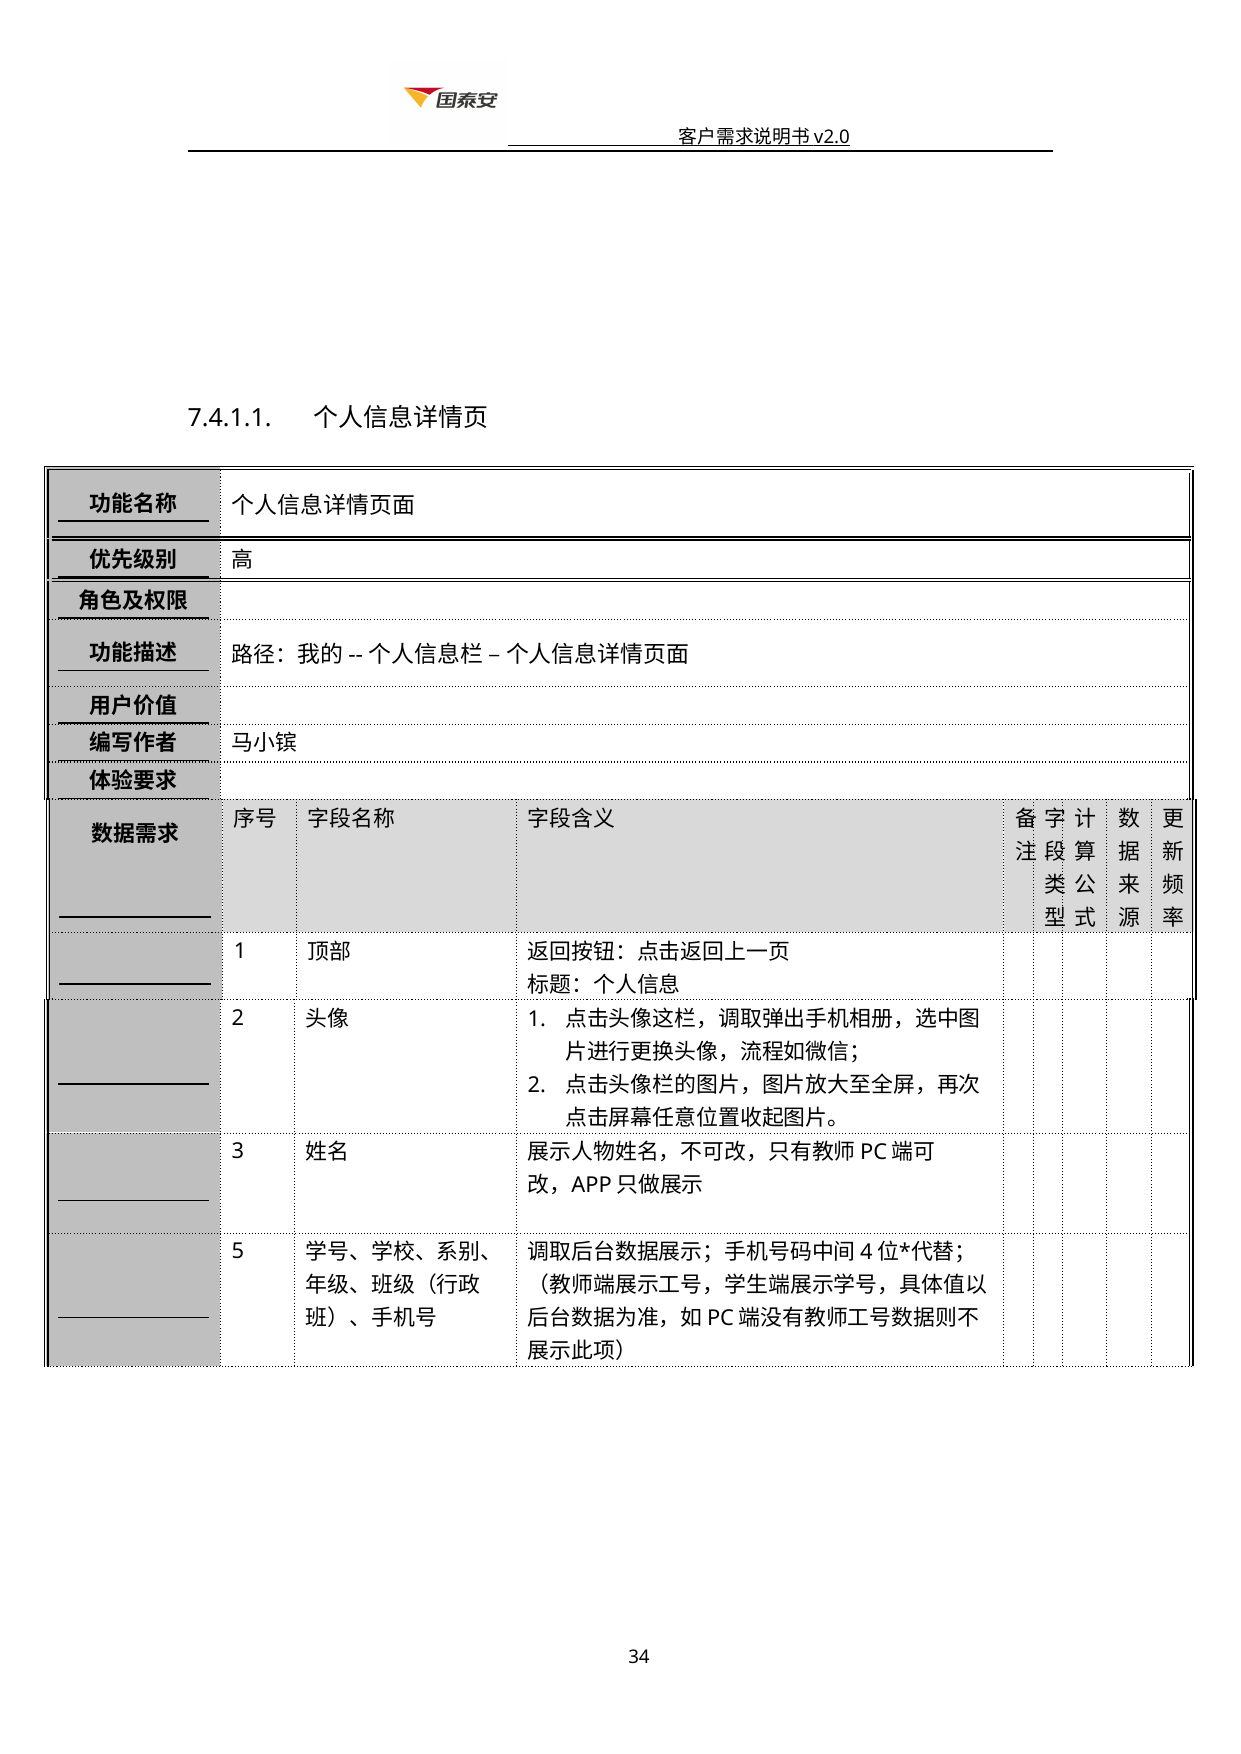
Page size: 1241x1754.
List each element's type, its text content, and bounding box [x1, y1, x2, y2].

table_cell 路径：我的 -- 个人信息栏 – 个人信息详情页面 [220, 619, 1189, 686]
table_cell [50, 932, 222, 999]
table_cell 字段含义 [516, 799, 1003, 932]
table_cell [49, 1233, 220, 1366]
table_cell 点击头像这栏，调取弹出手机相册，选中图片进行更换头像，流程如微信； 点击头像栏的图片，图片放大至全屏，再次点击屏幕任意位置收起图片。 [516, 999, 1003, 1132]
table_cell 更新频率 [1151, 799, 1192, 932]
table_cell 字段类型 [1033, 799, 1063, 932]
table_cell 展示人物姓名，不可改，只有教师PC端可改，APP只做展示 [516, 1133, 1003, 1233]
table_cell [1151, 999, 1189, 1132]
table_cell [1063, 1233, 1107, 1366]
picture [390, 59, 508, 143]
table_header 个人信息详情页面 [220, 470, 1191, 536]
table_cell 调取后台数据展示；手机号码中间4位*代替； （教师端展示工号，学生端展示学号，具体值以后台数据为准，如PC端没有教师工号数据则不展示此项） [516, 1233, 1003, 1366]
table_cell [1107, 1133, 1151, 1233]
table_cell [1107, 999, 1151, 1132]
table_cell 头像 [294, 999, 516, 1132]
table_cell [49, 999, 220, 1132]
table_cell [1004, 932, 1033, 999]
table_cell [220, 582, 1189, 619]
table_cell [1004, 1233, 1033, 1366]
table_cell 数据来源 [1107, 799, 1151, 932]
table_cell 学号、学校、系别、年级、班级（行政班）、手机号 [294, 1233, 516, 1366]
table_cell [220, 761, 1189, 799]
table_cell [1033, 932, 1063, 999]
table_cell [1107, 1233, 1151, 1366]
table_cell 用户价值 [49, 686, 220, 724]
table_cell 优先级别 [46, 536, 220, 578]
table_cell 序号 [223, 799, 296, 932]
table_cell 姓名 [294, 1133, 516, 1233]
table_cell 备注 [1004, 799, 1033, 932]
table_cell 顶部 [296, 932, 516, 999]
table_cell 马小镔 [220, 724, 1189, 761]
table_cell 编写作者 [49, 724, 220, 761]
subtitle 个人信息详情页 [187, 383, 1053, 449]
table_cell 5 [220, 1233, 294, 1366]
table_cell [220, 686, 1189, 724]
table_cell [49, 1133, 220, 1233]
table_cell [1063, 1133, 1107, 1233]
table_cell [1033, 1133, 1063, 1233]
table_cell [1151, 932, 1192, 999]
table_cell 3 [220, 1133, 294, 1233]
table_header 功能名称 [49, 470, 220, 536]
table_cell 返回按钮：点击返回上一页 标题：个人信息 [516, 932, 1003, 999]
table_cell 1 [223, 932, 296, 999]
table_cell 2 [220, 999, 294, 1132]
table_cell [1004, 1133, 1033, 1233]
table_cell 字段名称 [296, 799, 516, 932]
table_cell 功能描述 [49, 619, 220, 686]
table_cell 数据需求 [50, 799, 222, 932]
table_cell [1063, 999, 1107, 1132]
table_cell [1151, 1133, 1189, 1233]
table_cell [1033, 1233, 1063, 1366]
table_cell [1107, 932, 1151, 999]
table_cell 体验要求 [49, 761, 220, 799]
table_cell 高 [220, 541, 1189, 578]
table_cell [1151, 1233, 1189, 1366]
table_cell 角色及权限 [46, 578, 220, 619]
table_cell [1033, 999, 1063, 1132]
table_cell [1063, 932, 1107, 999]
table_cell 计算公式 [1063, 799, 1107, 932]
table_cell [1004, 999, 1033, 1132]
